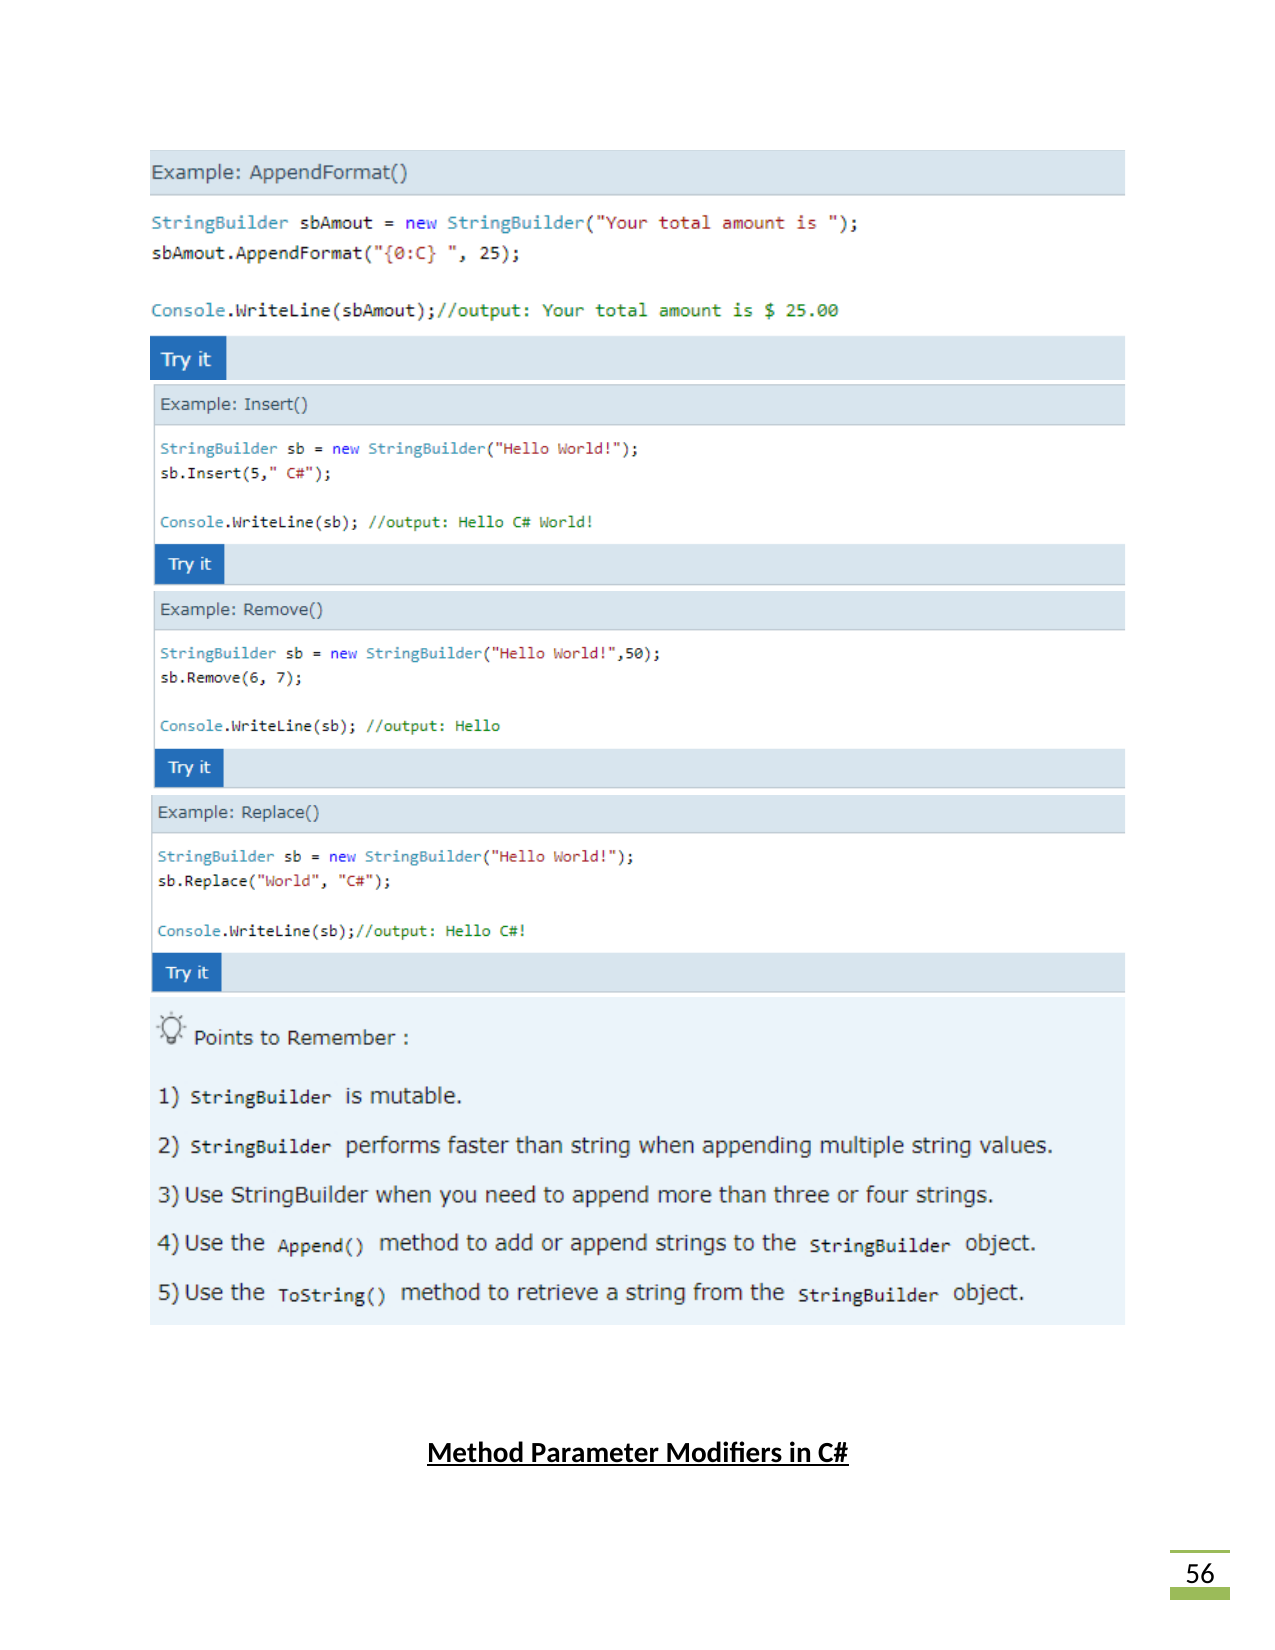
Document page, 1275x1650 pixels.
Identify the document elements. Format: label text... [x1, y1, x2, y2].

picture [150, 795, 1125, 994]
picture [150, 997, 1125, 1325]
picture [150, 383, 1125, 588]
text Method Parameter Modifiers in C# [150, 1434, 1125, 1469]
picture [150, 591, 1125, 791]
picture [150, 150, 1125, 380]
